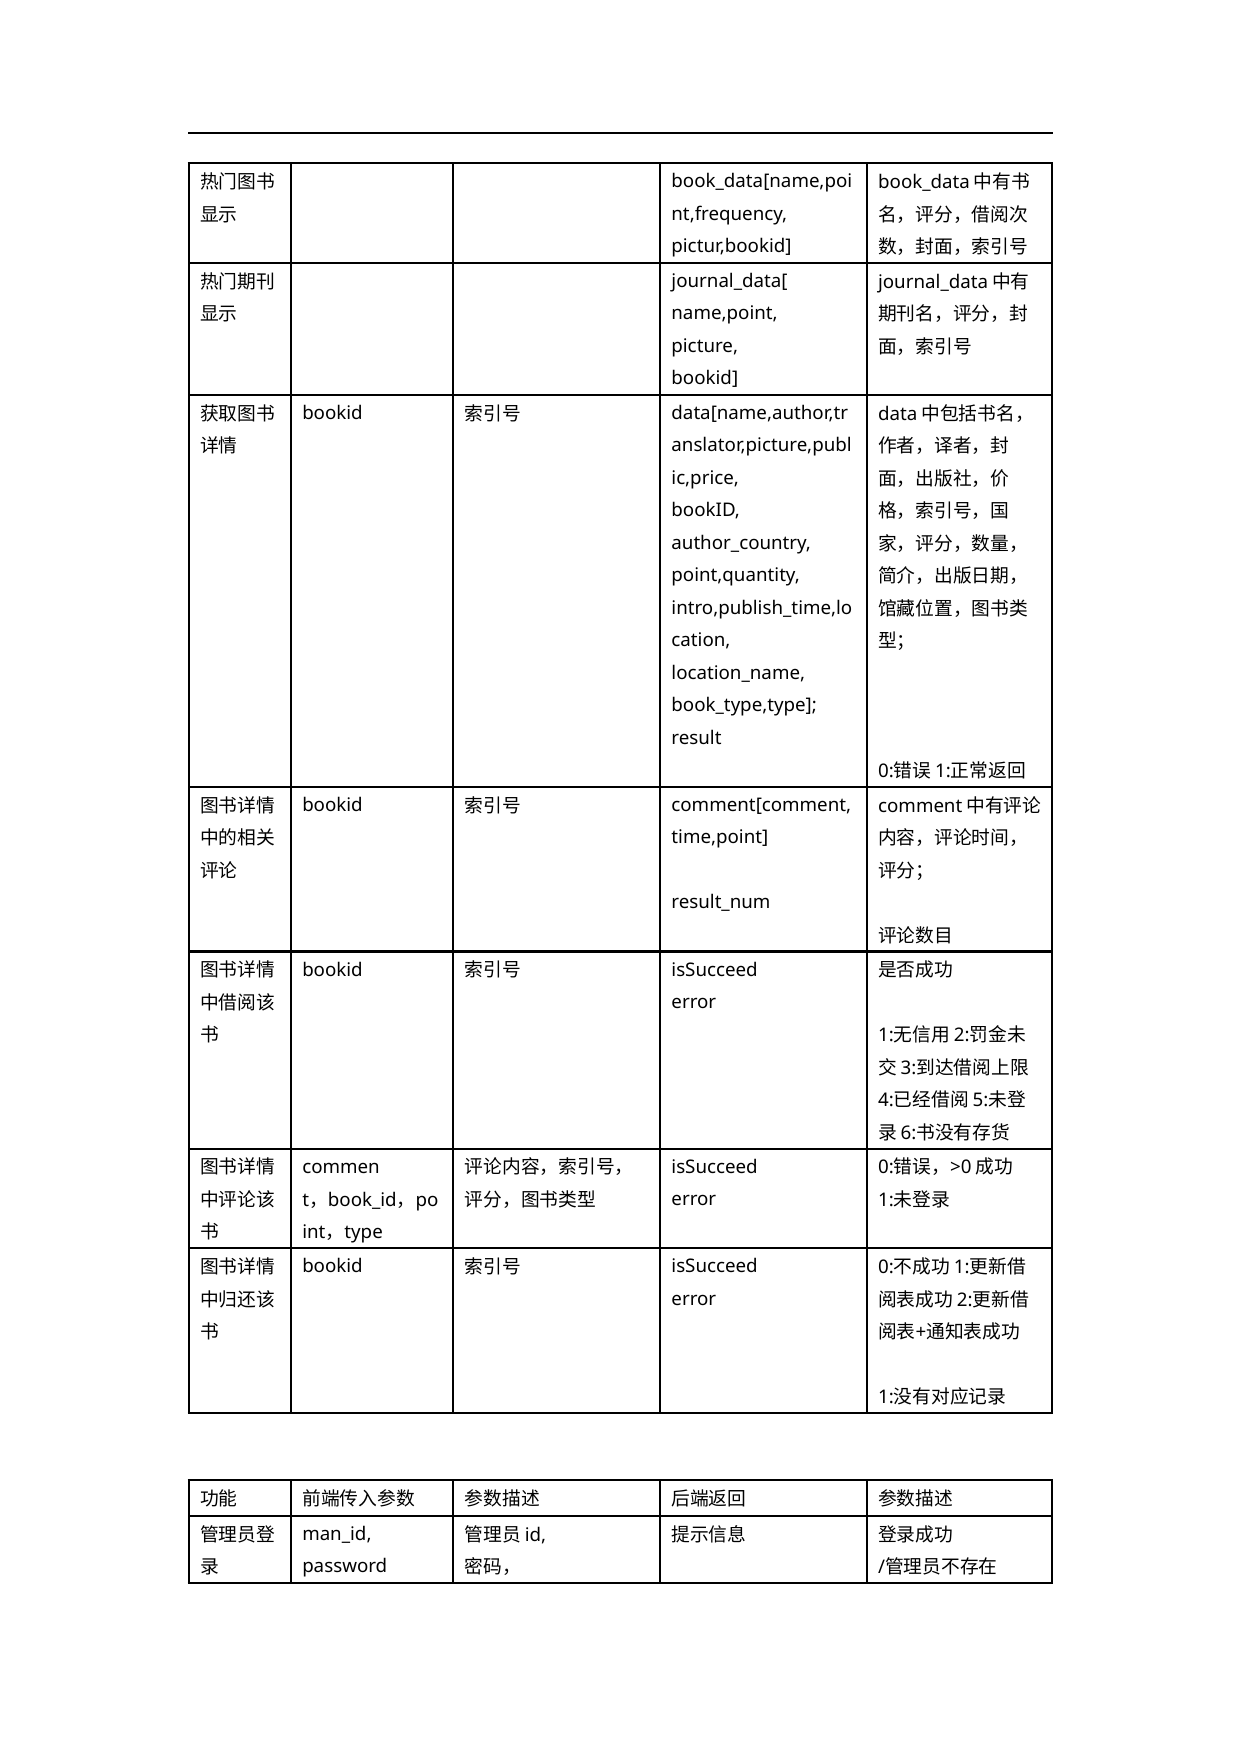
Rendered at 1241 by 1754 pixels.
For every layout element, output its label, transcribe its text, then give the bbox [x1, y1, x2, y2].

table_cell data[name,author,translator,picture,public,price, bookID, author_country, point,quantity, intro,publish_time,location, location_name, book_type,type]; result [661, 396, 866, 786]
table_cell bookid [292, 953, 452, 1147]
table_cell journal_data中有期刊名，评分，封面，索引号 [868, 264, 1051, 394]
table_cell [292, 1517, 452, 1582]
table_cell bookid [292, 788, 452, 950]
table_cell isSucceed error [661, 953, 866, 1147]
table_cell bookid [292, 396, 452, 786]
table_cell bookid [292, 1249, 452, 1412]
table_cell [454, 264, 659, 394]
table_cell 0:错误，>0成功 1:未登录 [868, 1150, 1051, 1247]
table_cell 索引号 [454, 788, 659, 950]
table_cell 0:不成功1:更新借阅表成功2:更新借阅表+通知表成功 1:没有对应记录 [868, 1249, 1051, 1412]
table_cell 图书详情中借阅该书 [190, 953, 290, 1147]
table_cell 热门期刊显示 [190, 264, 290, 394]
table_header 后端返回 [661, 1481, 866, 1514]
table_cell [454, 164, 659, 262]
table_cell 索引号 [454, 1249, 659, 1412]
table_cell [292, 264, 452, 394]
table_cell 提示信息 [661, 1517, 866, 1582]
table_cell isSucceed error [661, 1150, 866, 1247]
table_header 参数描述 [454, 1481, 659, 1514]
table_cell 索引号 [454, 396, 659, 786]
table_cell 获取图书详情 [190, 396, 290, 786]
table_cell isSucceed error [661, 1249, 866, 1412]
table_cell [292, 164, 452, 262]
table_cell 索引号 [454, 953, 659, 1147]
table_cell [868, 1517, 1051, 1582]
table_cell 是否成功 1:无信用2:罚金未交3:到达借阅上限4:已经借阅5:未登录6:书没有存货 [868, 953, 1051, 1147]
table_cell journal_data[ name,point, picture, bookid] [661, 264, 866, 394]
table_header 参数描述 [868, 1481, 1051, 1514]
table_cell comment[comment,time,point] result_num [661, 788, 866, 950]
table_cell 管理员登录 [190, 1517, 290, 1582]
table_cell book_data[name,point,frequency, pictur,bookid] [661, 164, 866, 262]
table_cell 图书详情中的相关评论 [190, 788, 290, 950]
table_cell comment，book_id，point，type [292, 1150, 452, 1247]
table_cell comment中有评论内容，评论时间，评分； 评论数目 [868, 788, 1051, 950]
table_cell 热门图书显示 [190, 164, 290, 262]
table_header 功能 [190, 1481, 290, 1514]
table_cell 图书详情中归还该书 [190, 1249, 290, 1412]
table_cell 评论内容，索引号，评分，图书类型 [454, 1150, 659, 1247]
table_cell 管理员id, 密码， 验证码 [454, 1517, 659, 1582]
table_cell book_data中有书名，评分，借阅次数，封面，索引号 [868, 164, 1051, 262]
table_cell 图书详情中评论该书 [190, 1150, 290, 1247]
table_cell data中包括书名，作者，译者，封面，出版社，价格，索引号，国家，评分，数量，简介，出版日期，馆藏位置，图书类型； 0:错误1:正常返回 [868, 396, 1051, 786]
table_header 前端传入参数 [292, 1481, 452, 1514]
